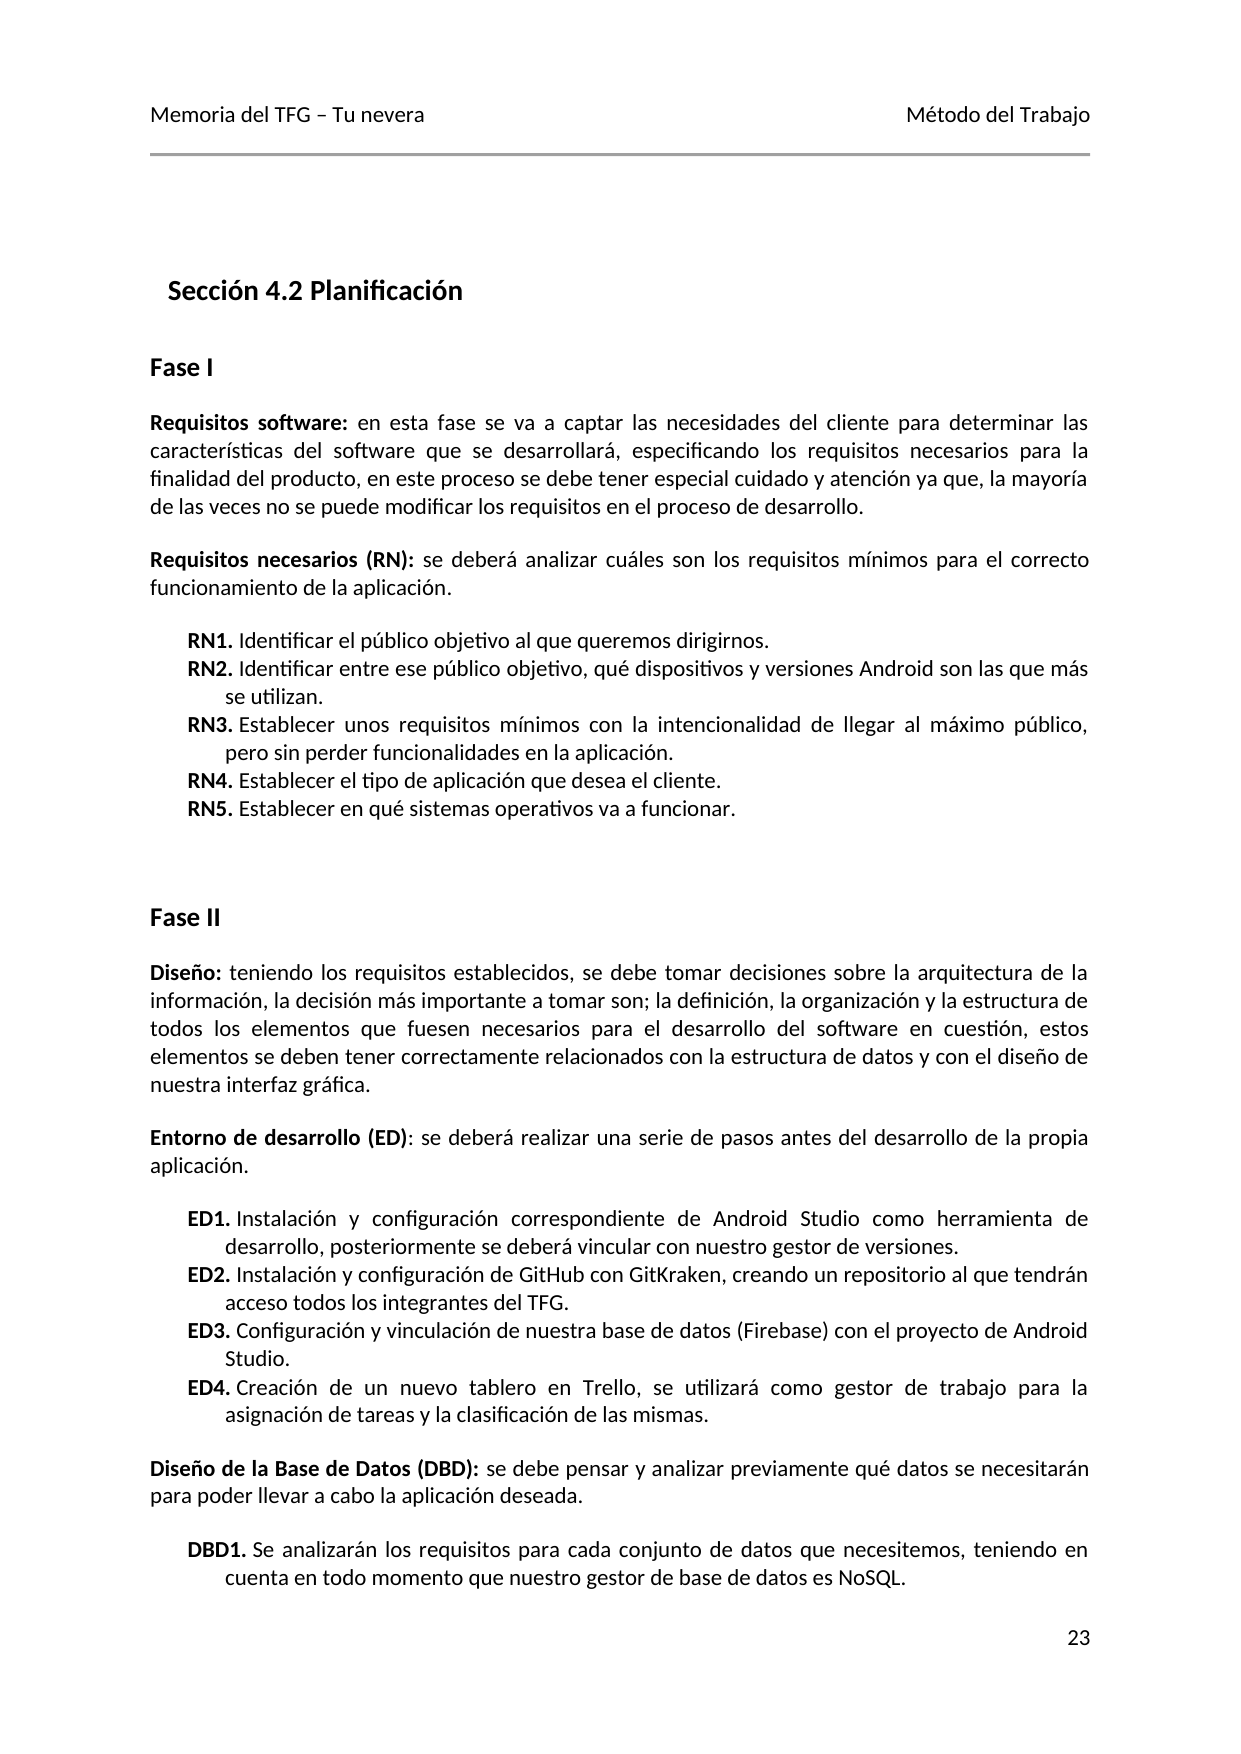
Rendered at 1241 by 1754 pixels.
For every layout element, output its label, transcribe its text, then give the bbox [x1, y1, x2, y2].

list Se analizarán los requisitos para cada conjunto de datos que necesitemos, teniendo en cuenta en todo momento que nuestro gestor de base de datos es NoSQL. [187, 1535, 1090, 1591]
text Requisitos software: en esta fase se va a captar las necesidades del cliente para determinar las características del software que se desarrollará, especificando los requisitos necesarios para la finalidad del producto, en este proceso se debe tener especial cuidado y atención ya que, la mayoría de las veces no se puede modificar los requisitos en el proceso de desarrollo. [150, 408, 1090, 520]
text Diseño: teniendo los requisitos establecidos, se debe tomar decisiones sobre la arquitectura de la información, la decisión más importante a tomar son; la definición, la organización y la estructura de todos los elementos que fuesen necesarios para el desarrollo del software en cuestión, estos elementos se deben tener correctamente relacionados con la estructura de datos y con el diseño de nuestra interfaz gráfica. [150, 958, 1090, 1098]
subtitle Planificación [168, 272, 1090, 307]
text Requisitos necesarios (RN): se deberá analizar cuáles son los requisitos mínimos para el correcto funcionamiento de la aplicación. [150, 545, 1090, 601]
list Identificar el público objetivo al que queremos dirigirnos. [187, 626, 1090, 654]
list Instalación y configuración correspondiente de Android Studio como herramienta de desarrollo, posteriormente se deberá vincular con nuestro gestor de versiones. [187, 1204, 1090, 1261]
text Diseño de la Base de Datos (DBD): se debe pensar y analizar previamente qué datos se necesitarán para poder llevar a cabo la aplicación deseada. [150, 1454, 1090, 1510]
list Configuración y vinculación de nuestra base de datos (Firebase) con el proyecto de Android Studio. [187, 1317, 1090, 1373]
list Instalación y configuración de GitHub con GitKraken, creando un repositorio al que tendrán acceso todos los integrantes del TFG. [187, 1261, 1090, 1317]
list Establecer el tipo de aplicación que desea el cliente. [187, 766, 1090, 794]
list Identificar entre ese público objetivo, qué dispositivos y versiones Android son las que más se utilizan. [187, 654, 1090, 710]
list Establecer unos requisitos mínimos con la intencionalidad de llegar al máximo público, pero sin perder funcionalidades en la aplicación. [187, 710, 1090, 766]
list Establecer en qué sistemas operativos va a funcionar. [187, 794, 1090, 822]
text Fase I [150, 350, 1090, 383]
list Creación de un nuevo tablero en Trello, se utilizará como gestor de trabajo para la asignación de tareas y la clasificación de las mismas. [187, 1373, 1090, 1429]
text Fase II [150, 900, 1090, 933]
text Entorno de desarrollo (ED): se deberá realizar una serie de pasos antes del desarrollo de la propia aplicación. [150, 1123, 1090, 1179]
